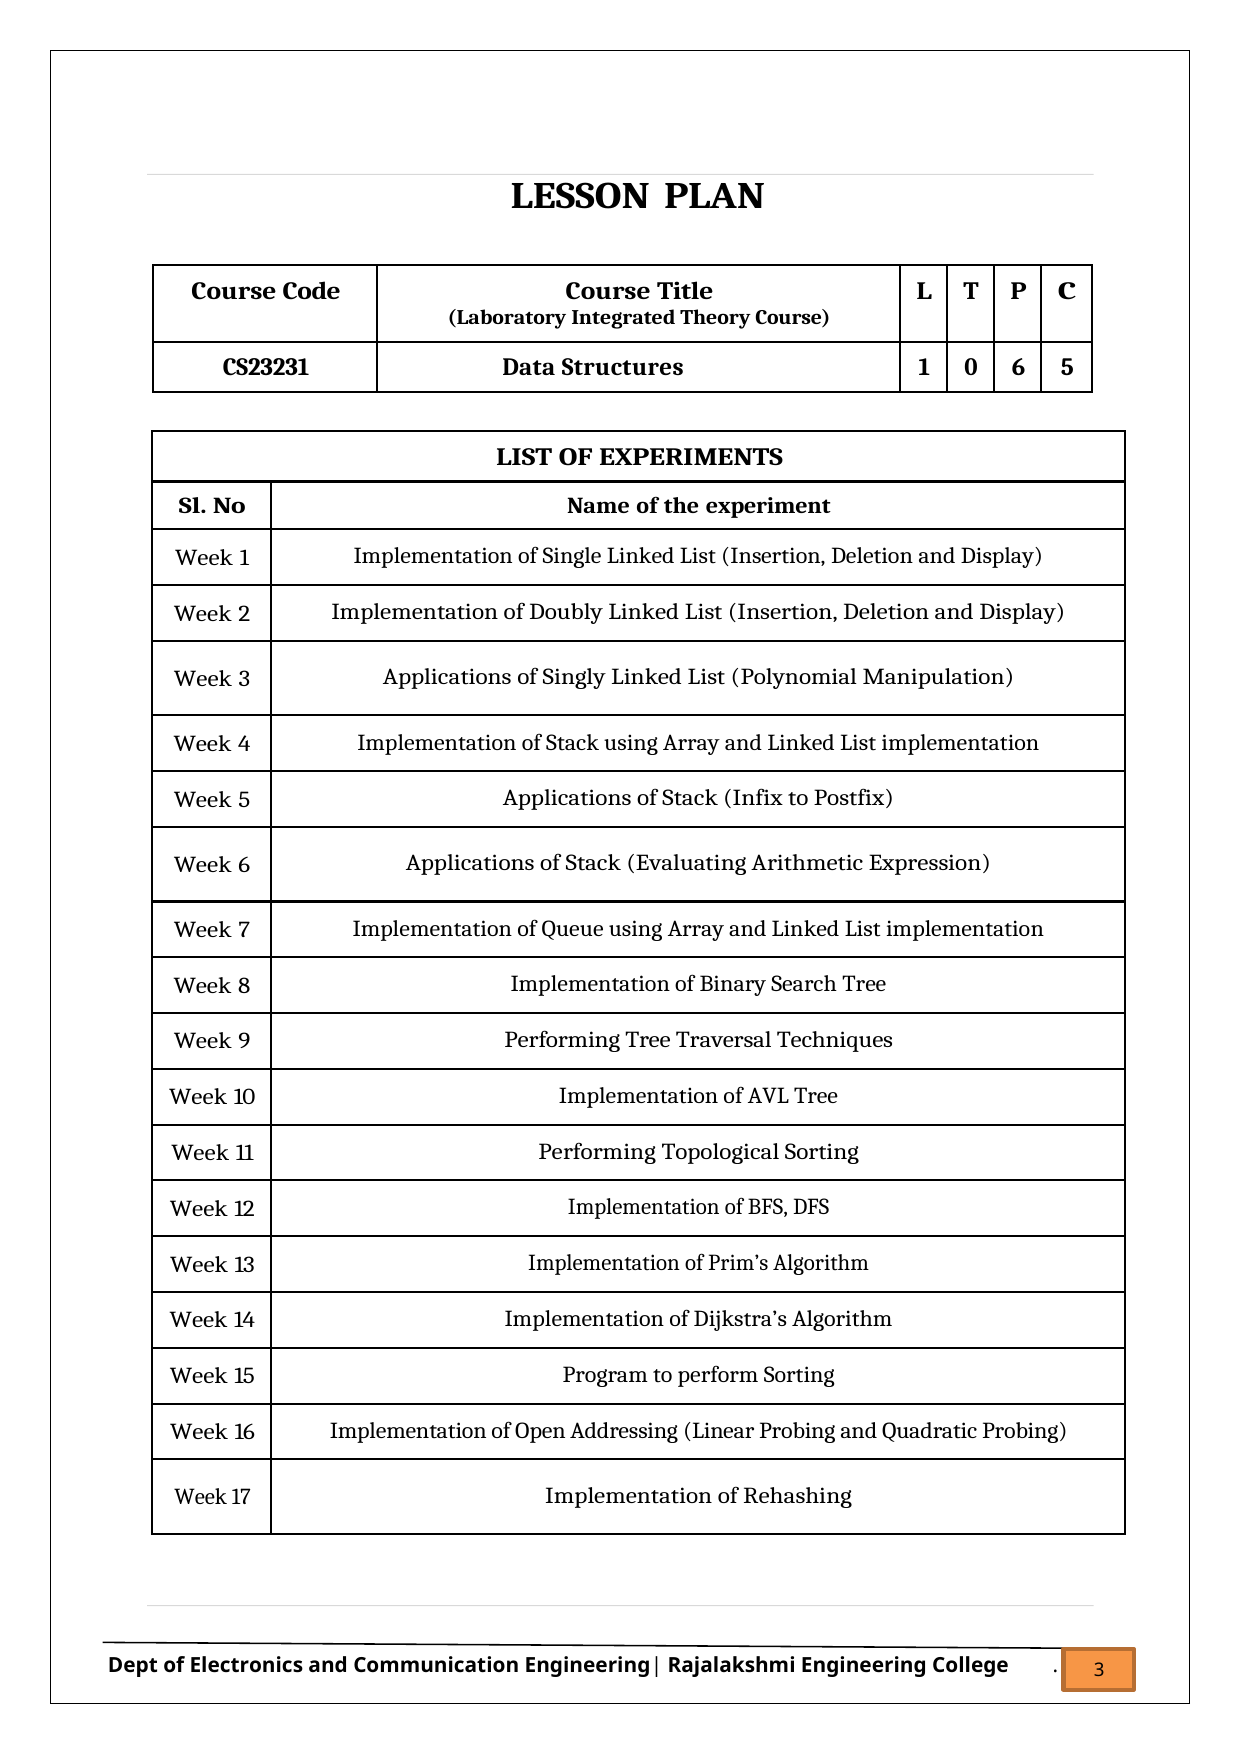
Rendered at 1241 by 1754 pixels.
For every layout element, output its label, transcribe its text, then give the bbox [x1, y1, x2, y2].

table_cell 0 [948, 343, 993, 391]
table_cell Implementation of Stack using Array and Linked List implementation [272, 716, 1124, 770]
table_cell Week 2 [153, 586, 270, 640]
table_cell 1 [901, 343, 946, 391]
table_header P [995, 266, 1040, 341]
table_cell Week 5 [153, 772, 270, 826]
table_cell Implementation of Open Addressing (Linear Probing and Quadratic Probing) [272, 1405, 1124, 1458]
table_cell Week 12 [153, 1181, 270, 1235]
table_cell Name of the experiment [272, 483, 1124, 528]
table_cell 5 [1042, 343, 1091, 391]
table_header Course Title (Laboratory Integrated Theory Course) [378, 266, 899, 341]
table_cell Week 15 [153, 1349, 270, 1402]
table_header Course Code [154, 266, 376, 341]
table_cell Implementation of BFS, DFS [272, 1181, 1124, 1235]
table_cell Week 11 [153, 1126, 270, 1179]
table_cell Performing Topological Sorting [272, 1126, 1124, 1179]
table_header T [948, 266, 993, 341]
table_cell Week 10 [153, 1070, 270, 1123]
text LESSON PLAN [435, 139, 1136, 218]
table_cell Implementation of Doubly Linked List (Insertion, Deletion and Display) [272, 586, 1124, 640]
table_header L [901, 266, 946, 341]
table_cell Implementation of Rehashing [272, 1460, 1124, 1533]
table_cell Week 1 [153, 530, 270, 584]
table_header C [1042, 266, 1091, 341]
table_cell Week 16 [153, 1405, 270, 1458]
table_cell Sl. No [153, 483, 270, 528]
table_cell Week 8 [153, 958, 270, 1012]
table_cell CS23231 [154, 343, 376, 391]
table_cell Applications of Singly Linked List (Polynomial Manipulation) [272, 642, 1124, 714]
table_cell Program to perform Sorting [272, 1349, 1124, 1402]
table_cell Implementation of AVL Tree [272, 1070, 1124, 1123]
table_cell Week 13 [153, 1237, 270, 1291]
table_cell Applications of Stack (Infix to Postfix) [272, 772, 1124, 826]
table_header LIST OF EXPERIMENTS [153, 432, 1124, 480]
table_cell Implementation of Binary Search Tree [272, 958, 1124, 1012]
table_cell Implementation of Single Linked List (Insertion, Deletion and Display) [272, 530, 1124, 584]
table_cell Week 3 [153, 642, 270, 714]
table_cell Week 4 [153, 716, 270, 770]
table_cell Implementation of Prim’s Algorithm [272, 1237, 1124, 1291]
table_cell Data Structures [378, 343, 899, 391]
table_cell Week 17 [153, 1460, 270, 1533]
table_cell Week 7 [153, 903, 270, 956]
table_cell Week 6 [153, 828, 270, 900]
table_cell Implementation of Dijkstra’s Algorithm [272, 1293, 1124, 1347]
table_cell Performing Tree Traversal Techniques [272, 1014, 1124, 1068]
table_cell Applications of Stack (Evaluating Arithmetic Expression) [272, 828, 1124, 900]
table_cell Week 14 [153, 1293, 270, 1347]
table_cell Week 9 [153, 1014, 270, 1068]
table_cell Implementation of Queue using Array and Linked List implementation [272, 903, 1124, 956]
table_cell 6 [995, 343, 1040, 391]
